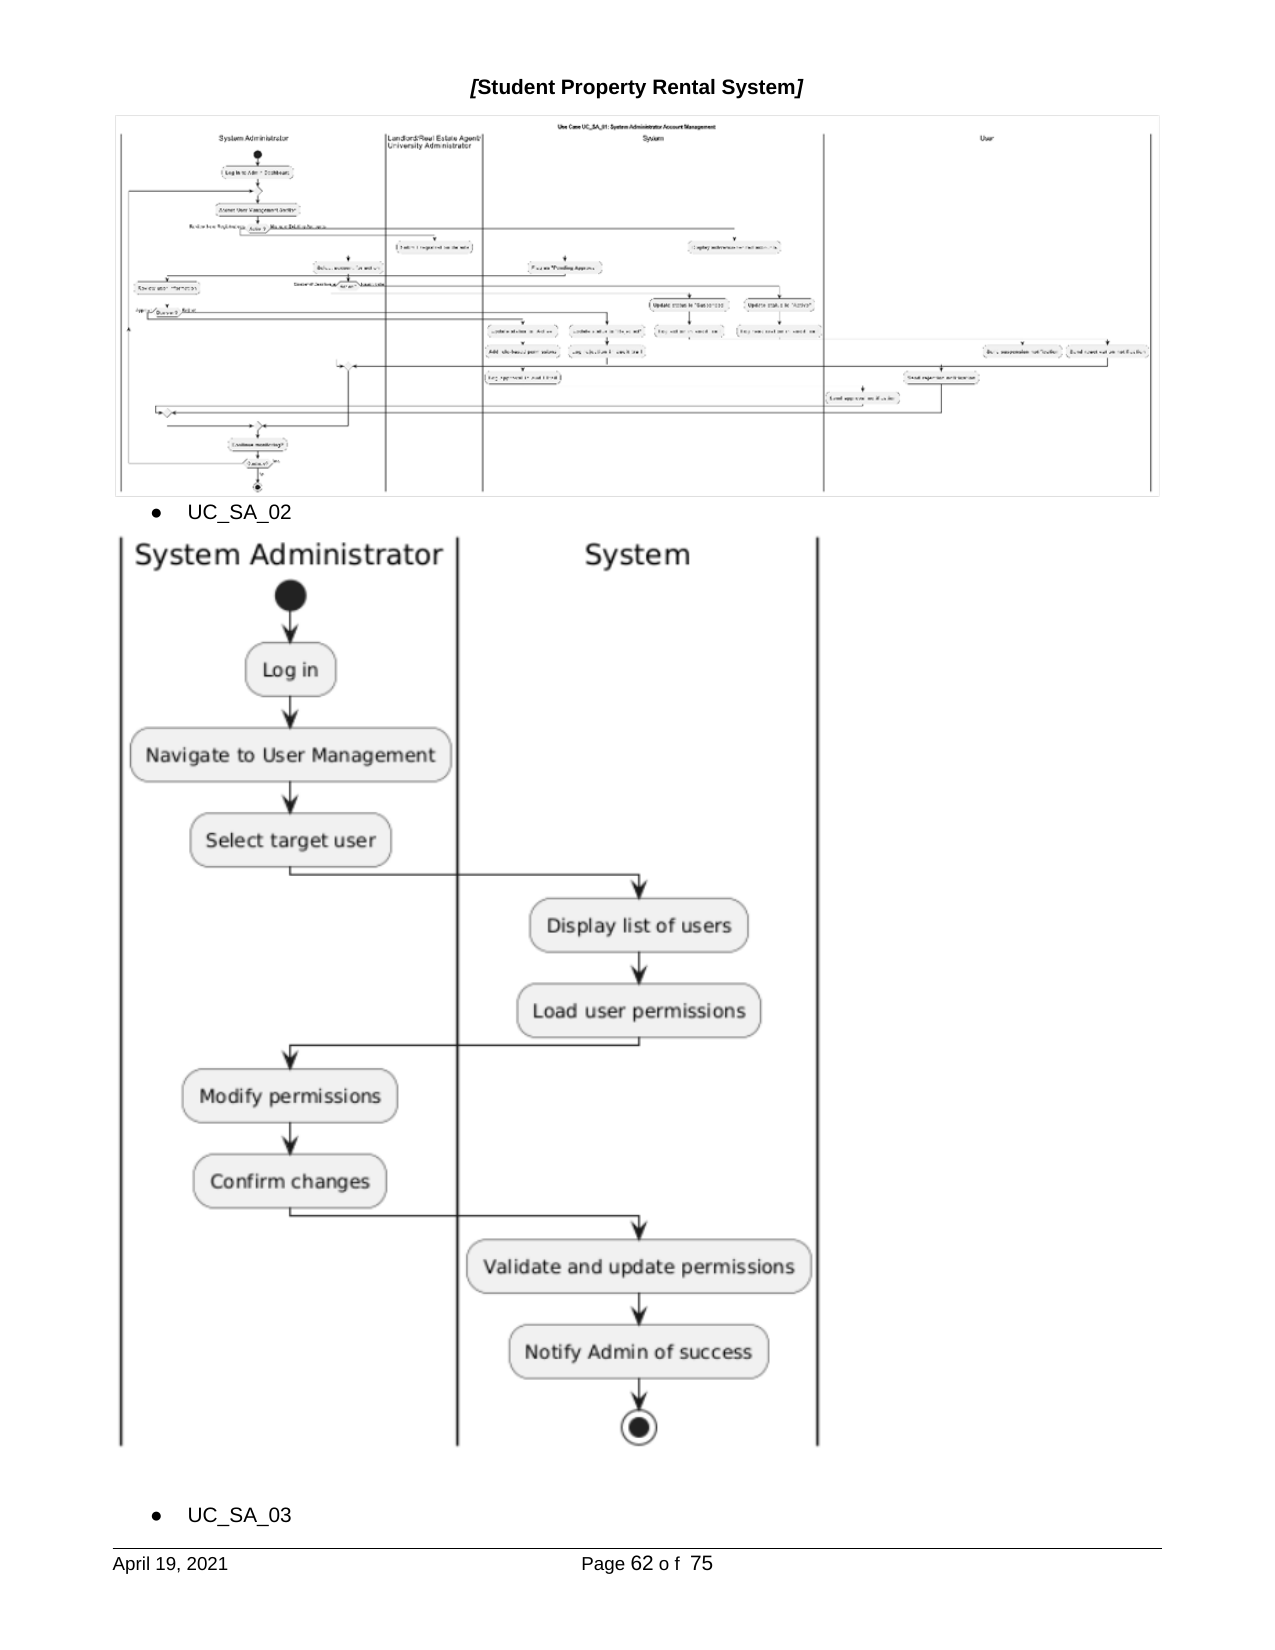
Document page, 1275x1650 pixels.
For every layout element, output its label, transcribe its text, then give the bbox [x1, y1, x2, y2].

list UC_SA_03 [150, 1503, 1162, 1527]
picture [112, 523, 825, 1456]
list UC_SA_02 [150, 500, 1162, 524]
picture [112, 112, 1163, 500]
